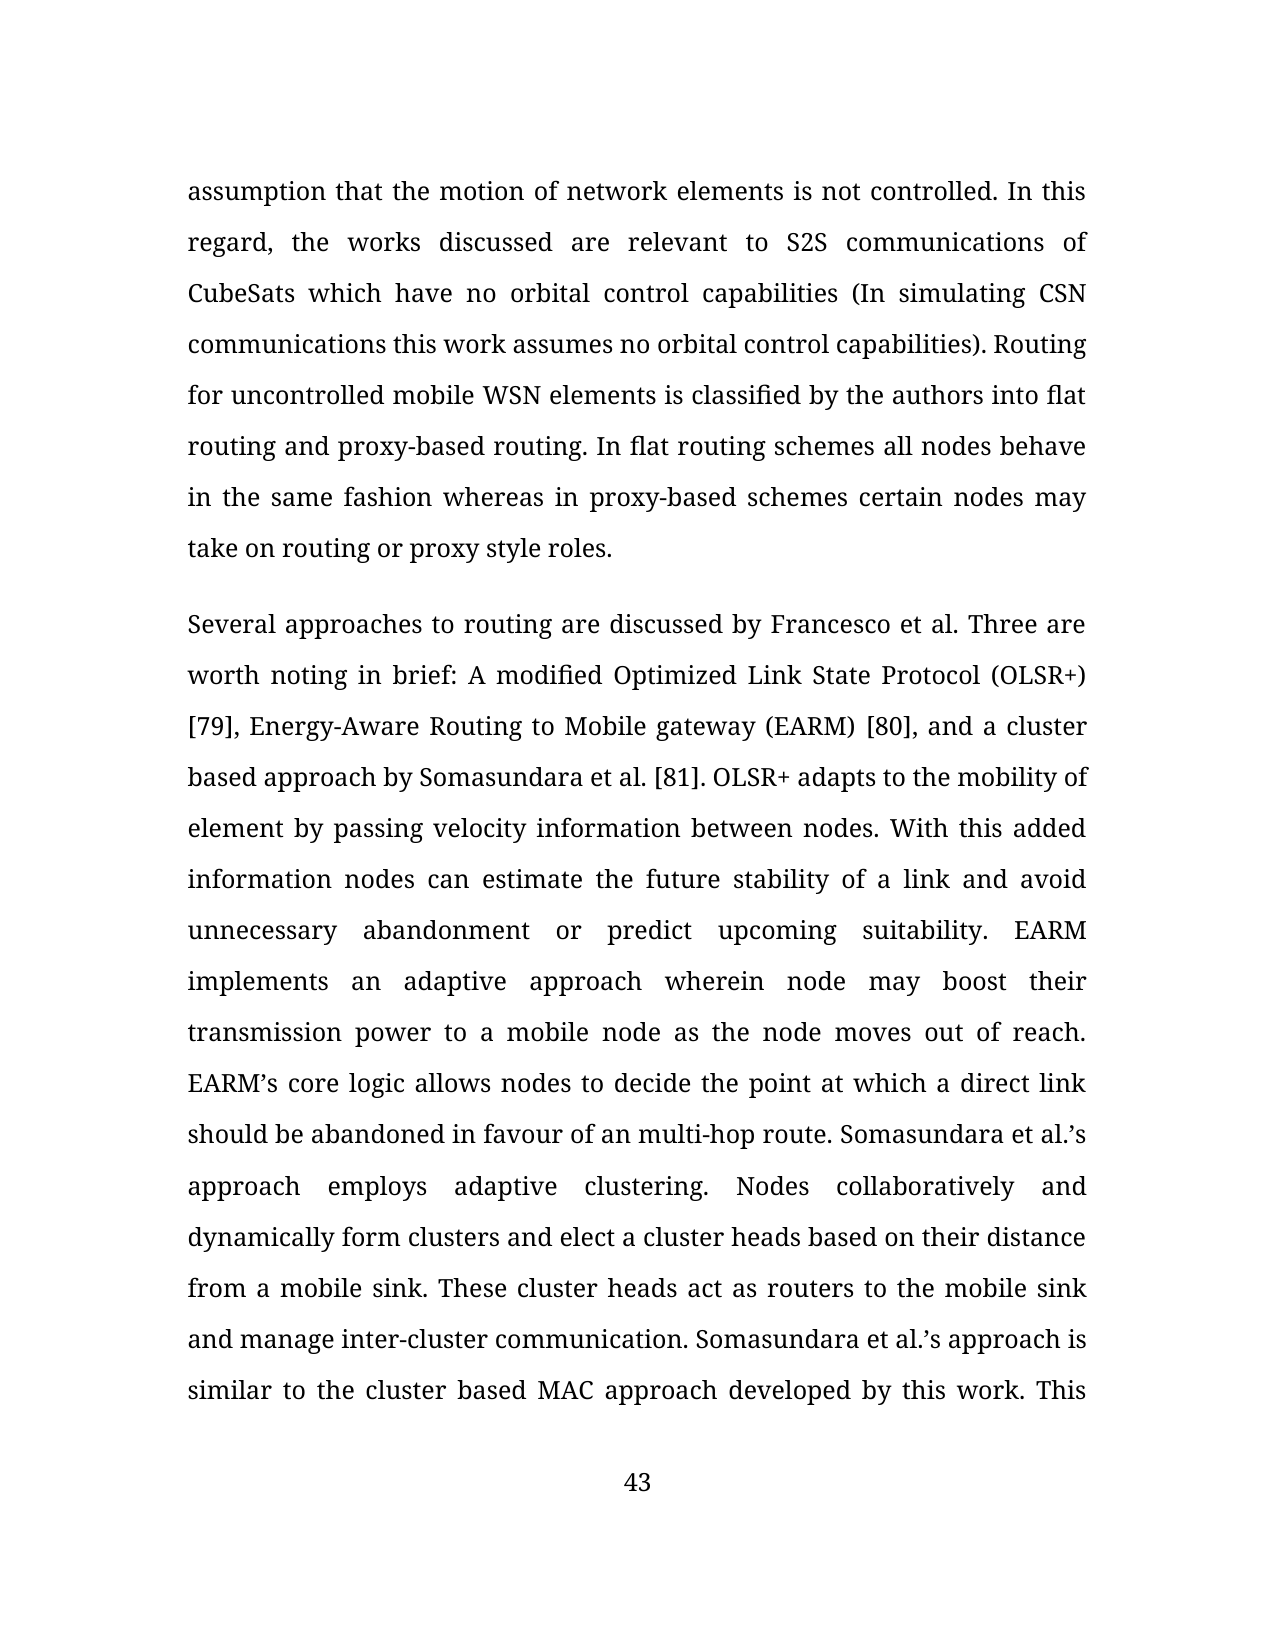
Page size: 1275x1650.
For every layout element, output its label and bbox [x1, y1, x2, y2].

text [187, 607, 1087, 1406]
text [187, 173, 1087, 565]
